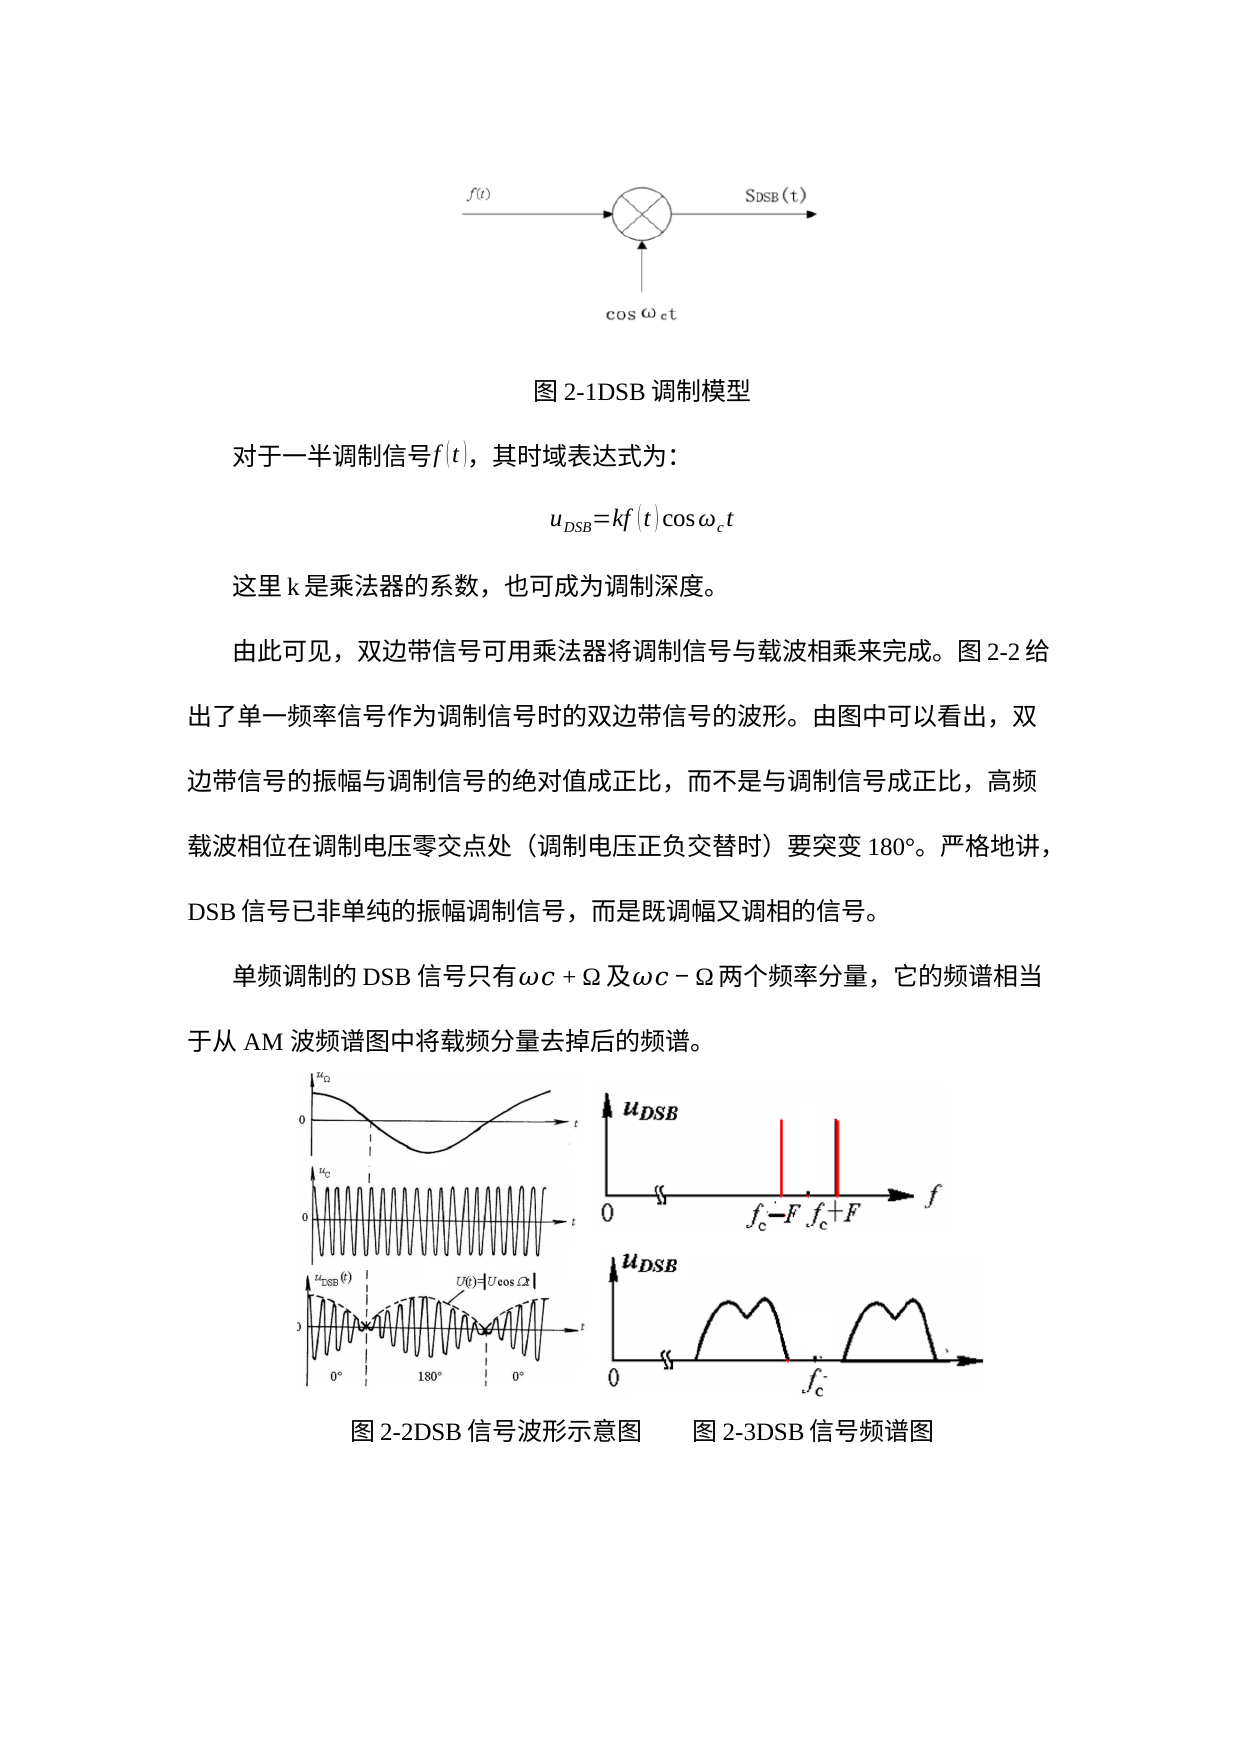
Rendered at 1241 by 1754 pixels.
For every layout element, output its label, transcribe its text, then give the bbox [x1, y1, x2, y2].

text 由此可见，双边带信号可用乘法器将调制信号与载波相乘来完成。图2-2给出了单一频率信号作为调制信号时的双边带信号的波形。由图中可以看出，双边带信号的振幅与调制信号的绝对值成正比，而不是与调制信号成正比，高频载波相位在调制电压零交点处（调制电压正负交替时）要突变180°。严格地讲，DSB信号已非单纯的振幅调制信号，而是既调幅又调相的信号。 [187, 617, 1053, 942]
text 图2-2DSB信号波形示意图 图2-3DSB信号频谱图 [187, 1397, 1053, 1462]
text 单频调制的 DSB 信号只有𝜔𝑐 + Ω及𝜔𝑐 − Ω两个频率分量，它的频谱相当于从 AM 波频谱图中将载频分量去掉后的频谱。 [187, 942, 1053, 1072]
text 图2-1DSB调制模型 [187, 357, 1053, 422]
text 这里k是乘法器的系数，也可成为调制深度。 [187, 552, 1053, 617]
picture [594, 1081, 988, 1397]
picture [297, 1072, 589, 1397]
picture [453, 162, 831, 330]
text 对于一半调制信号，其时域表达式为： [187, 422, 1053, 487]
